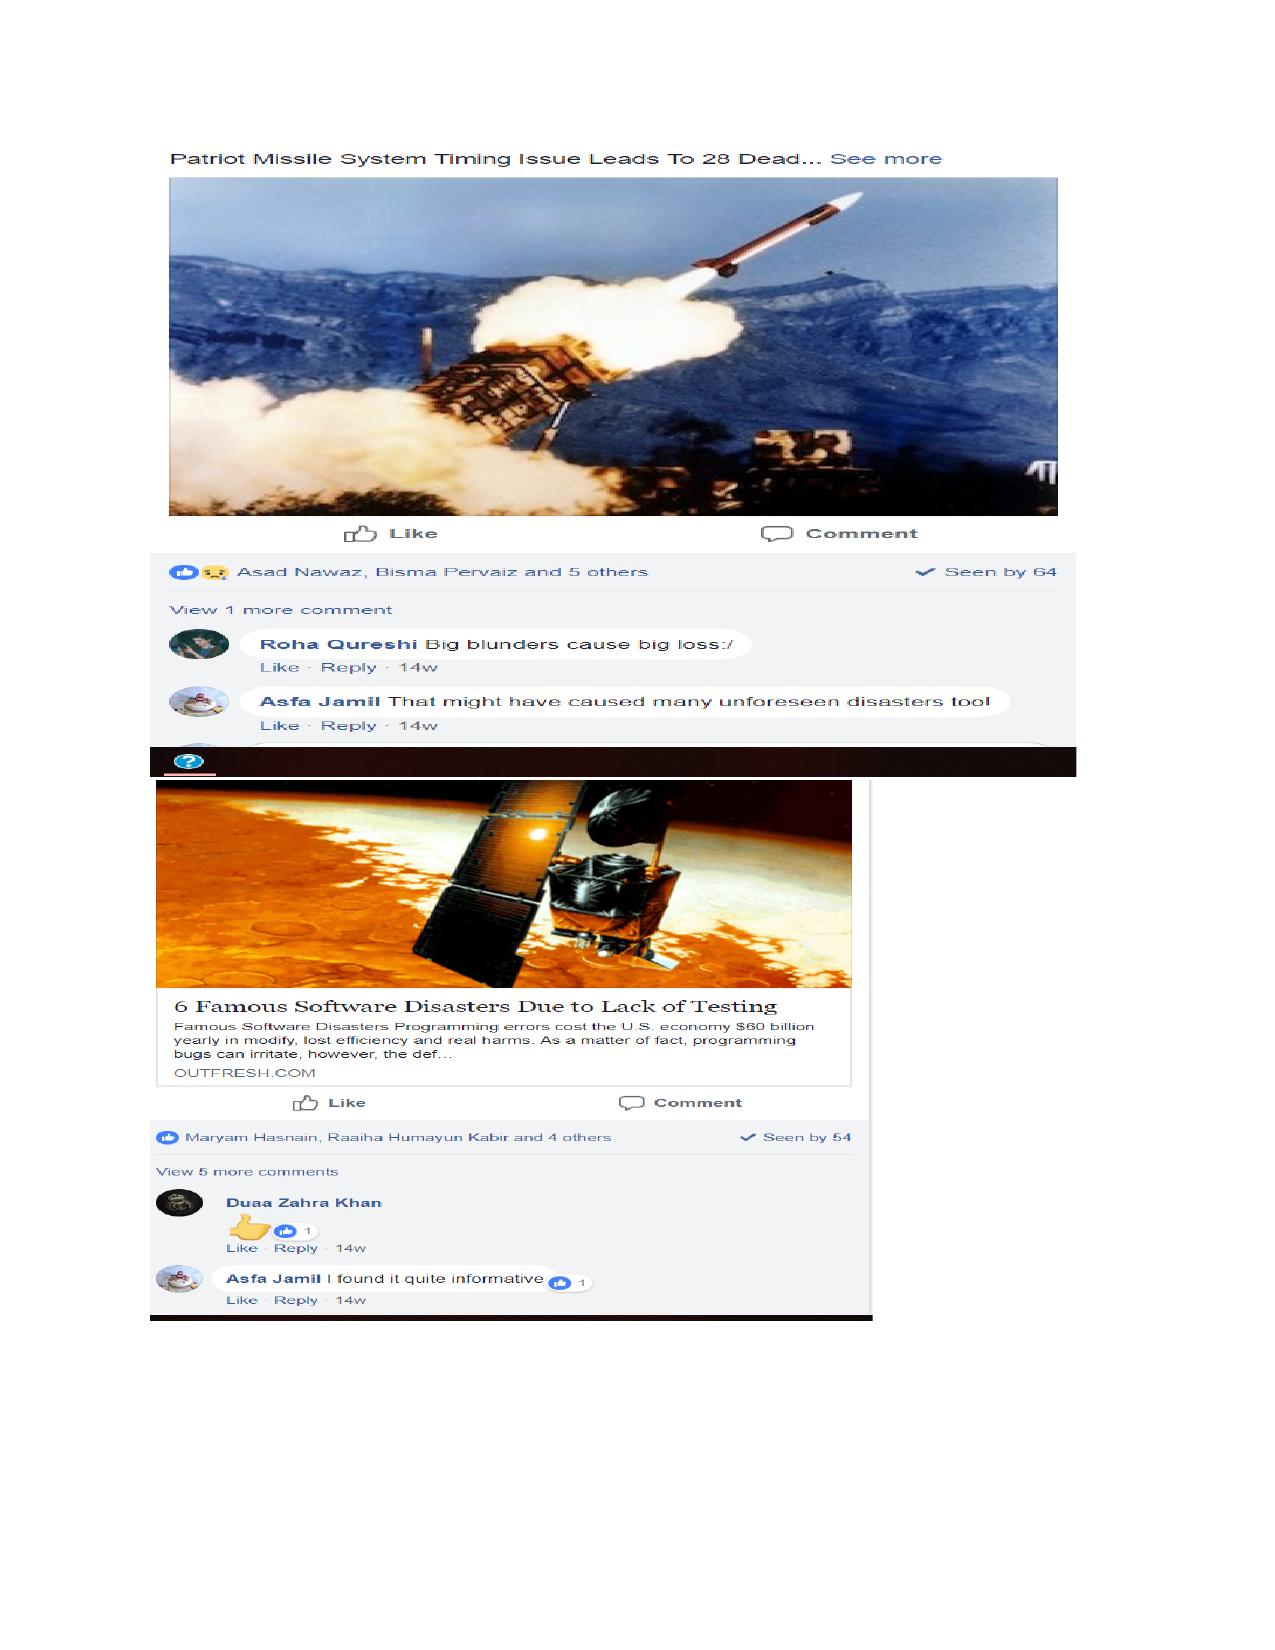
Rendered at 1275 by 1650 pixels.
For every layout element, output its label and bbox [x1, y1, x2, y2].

picture [150, 780, 873, 1321]
picture [150, 150, 1077, 777]
